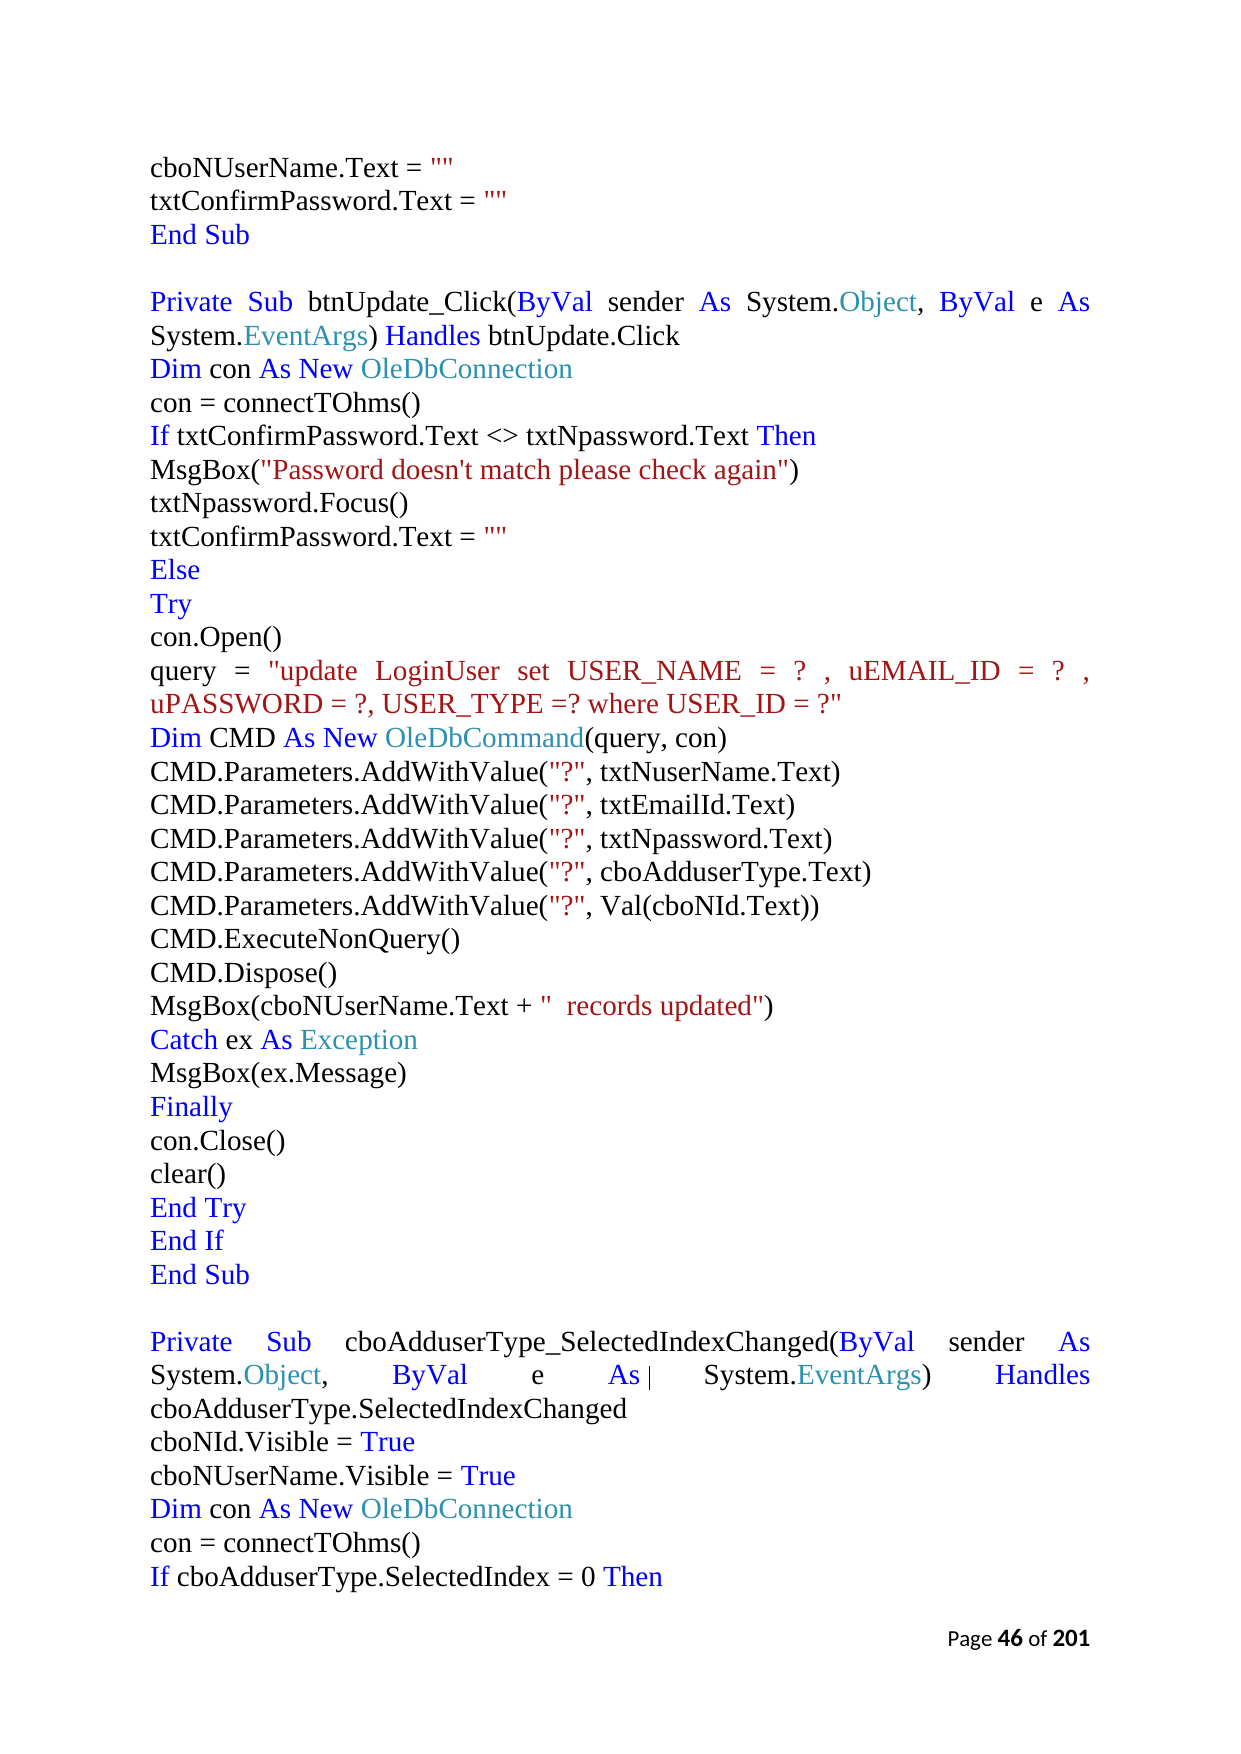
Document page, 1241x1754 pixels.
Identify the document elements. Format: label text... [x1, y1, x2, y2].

text End If [150, 1223, 1090, 1257]
text CMD.Parameters.AddWithValue("?", cboAdduserType.Text) [150, 854, 1090, 888]
text CMD.Dispose() [150, 955, 1090, 988]
text CMD.Parameters.AddWithValue("?", txtNpassword.Text) [150, 821, 1090, 854]
text Try [150, 586, 1090, 619]
text Finally [150, 1089, 1090, 1123]
text Private Sub btnUpdate_Click(ByVal sender As System.Object, ByVal e As System.EventArgs) Handles btnUpdate.Click [150, 284, 1090, 351]
text End Try [150, 1190, 1090, 1223]
text CMD.Parameters.AddWithValue("?", txtNuserName.Text) [150, 754, 1090, 787]
text Else [150, 552, 1090, 586]
text txtNpassword.Focus() [150, 485, 1090, 519]
text CMD.Parameters.AddWithValue("?", Val(cboNId.Text)) [150, 888, 1090, 921]
text cboNId.Visible = True [150, 1424, 1090, 1458]
text Dim con As New OleDbConnection [150, 351, 1090, 385]
text con.Close() [150, 1123, 1090, 1156]
text txtConfirmPassword.Text = "" [150, 519, 1090, 552]
text CMD.Parameters.AddWithValue("?", txtEmailId.Text) [150, 787, 1090, 821]
text con.Open() [150, 619, 1090, 653]
text clear() [150, 1156, 1090, 1190]
text Dim CMD As New OleDbCommand(query, con) [150, 720, 1090, 754]
text MsgBox(cboNUserName.Text + " records updated") [150, 988, 1090, 1022]
text cboNUserName.Text = "" [150, 150, 1090, 183]
text End Sub [150, 217, 1090, 251]
text Catch ex As Exception [150, 1022, 1090, 1056]
text If txtConfirmPassword.Text <> txtNpassword.Text Then [150, 418, 1090, 452]
text End Sub [150, 1257, 1090, 1290]
text If cboAdduserType.SelectedIndex = 0 Then [150, 1559, 1090, 1592]
text MsgBox(ex.Message) [150, 1056, 1090, 1089]
text MsgBox("Password doesn't match please check again") [150, 452, 1090, 485]
text txtConfirmPassword.Text = "" [150, 183, 1090, 217]
text con = connectTOhms() [150, 1525, 1090, 1559]
text Dim con As New OleDbConnection [150, 1492, 1090, 1525]
text con = connectTOhms() [150, 385, 1090, 418]
text cboNUserName.Visible = True [150, 1458, 1090, 1492]
text CMD.ExecuteNonQuery() [150, 921, 1090, 955]
text Private Sub cboAdduserType_SelectedIndexChanged(ByVal sender As System.Object, ByVal e As System.EventArgs) Handles cboAdduserType.SelectedIndexChanged [150, 1324, 1090, 1424]
text query = "update LoginUser set USER_NAME = ? , uEMAIL_ID = ? , uPASSWORD = ?, USER_TYPE =? where USER_ID = ?" [150, 653, 1090, 720]
